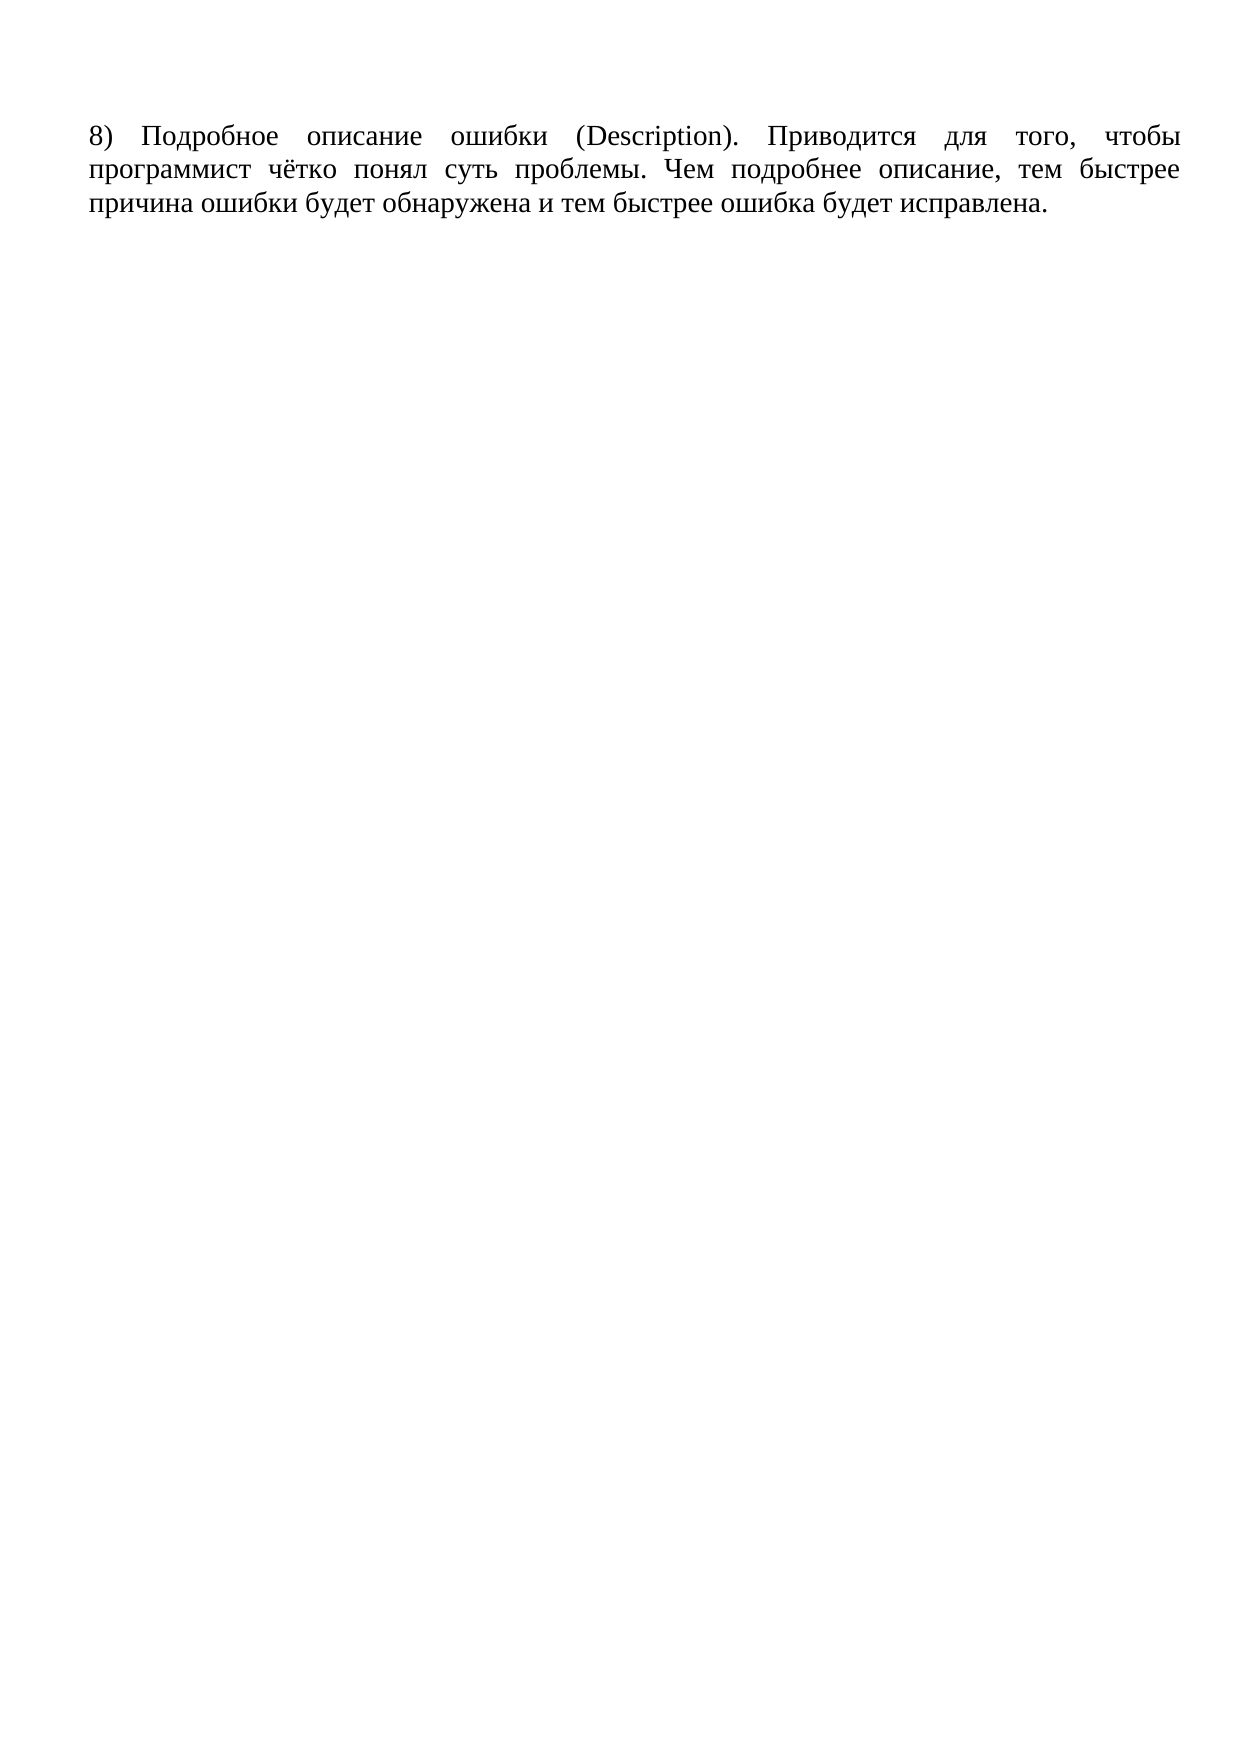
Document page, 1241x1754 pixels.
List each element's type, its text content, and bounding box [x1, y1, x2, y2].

text 8) Подробное описание ошибки (Description). Приводится для того, чтобы программист чётко понял суть проблемы. Чем подробнее описание, тем быстрее причина ошибки будет обнаружена и тем быстрее ошибка будет исправлена. [89, 118, 1181, 219]
